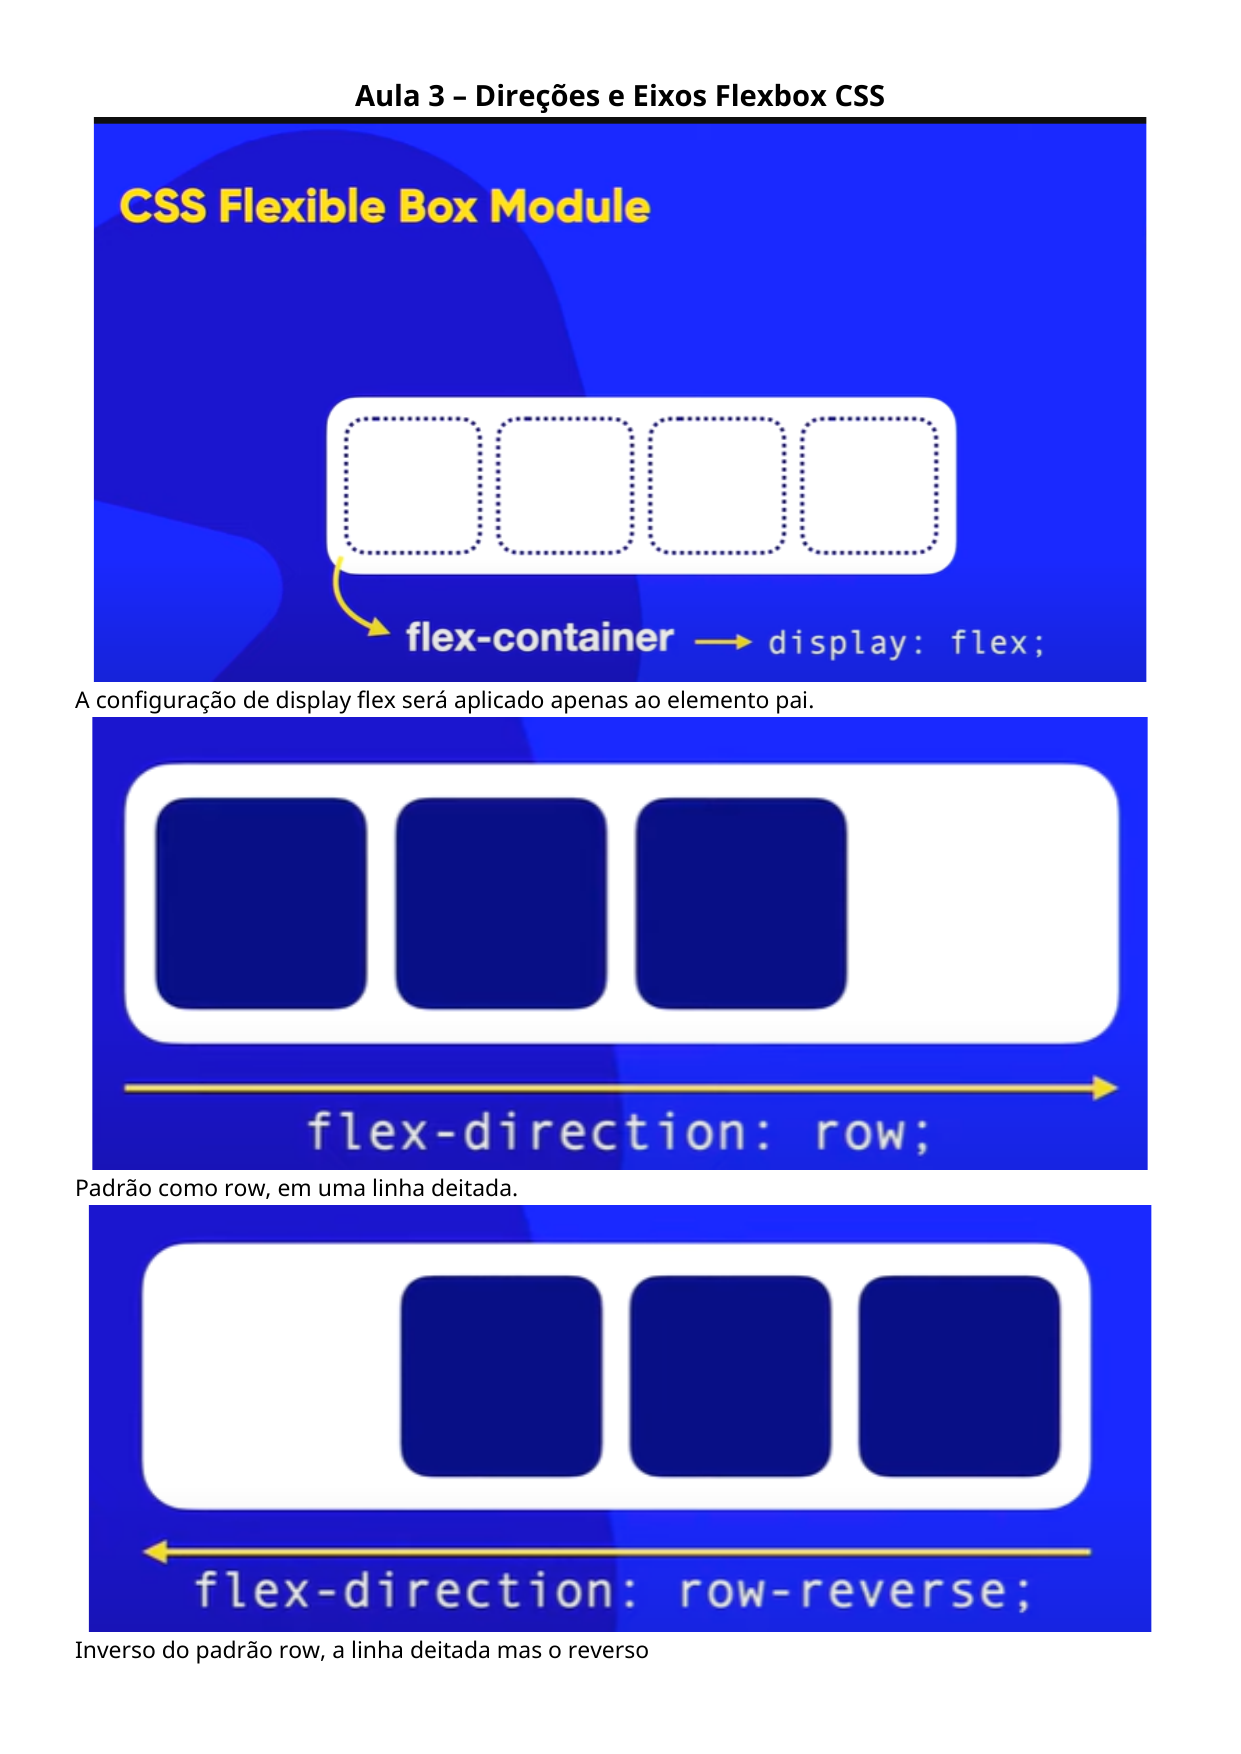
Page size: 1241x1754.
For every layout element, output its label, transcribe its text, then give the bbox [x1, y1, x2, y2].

picture [93, 117, 1147, 682]
text A configuração de display flex será aplicado apenas ao elemento pai. [75, 684, 1165, 715]
text Padrão como row, em uma linha deitada. [75, 1172, 1165, 1203]
text Aula 3 – Direções e Eixos Flexbox CSS [75, 75, 1165, 115]
picture [92, 717, 1148, 1170]
picture [88, 1205, 1152, 1632]
text Inverso do padrão row, a linha deitada mas o reverso [75, 1634, 1165, 1665]
